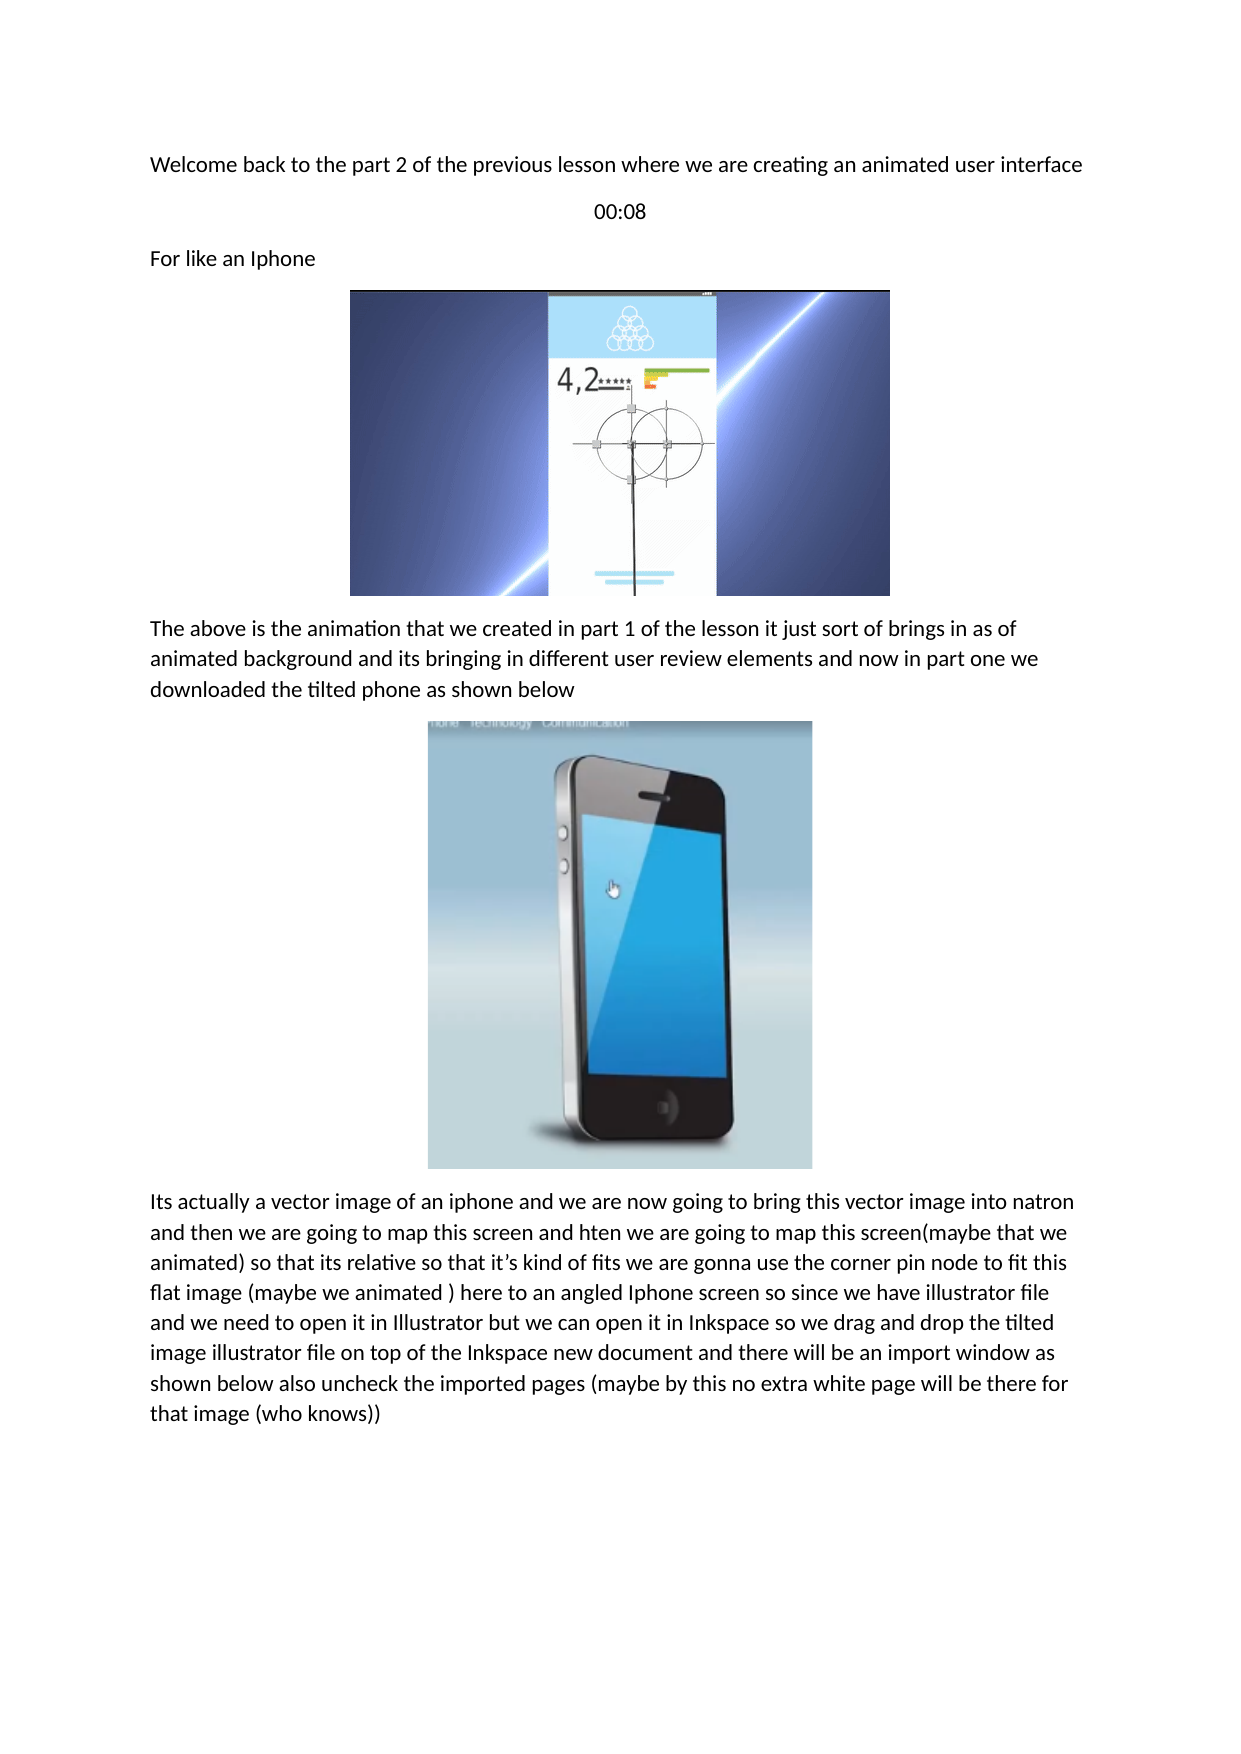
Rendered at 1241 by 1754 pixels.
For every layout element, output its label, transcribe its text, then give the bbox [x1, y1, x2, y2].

text Its actually a vector image of an iphone and we are now going to bring this vector image into natron and then we are going to map this screen and hten we are going to map this screen(maybe that we animated) so that its relative so that it’s kind of fits we are gonna use the corner pin node to fit this flat image (maybe we animated ) here to an angled Iphone screen so since we have illustrator file and we need to open it in Illustrator but we can open it in Inkspace so we drag and drop the tilted image illustrator file on top of the Inkspace new document and there will be an import window as shown below also uncheck the imported pages (maybe by this no extra white page will be there for that image (who knows)) [150, 1187, 1090, 1427]
picture [427, 721, 813, 1169]
text Welcome back to the part 2 of the previous lesson where we are creating an animated user interface [150, 150, 1090, 178]
text 00:08 [150, 197, 1090, 225]
text For like an Iphone [150, 244, 1090, 272]
picture [350, 290, 890, 596]
text The above is the animation that we created in part 1 of the lesson it just sort of brings in as of animated background and its bringing in different user review elements and now in part one we downloaded the tilted phone as shown below [150, 614, 1090, 703]
